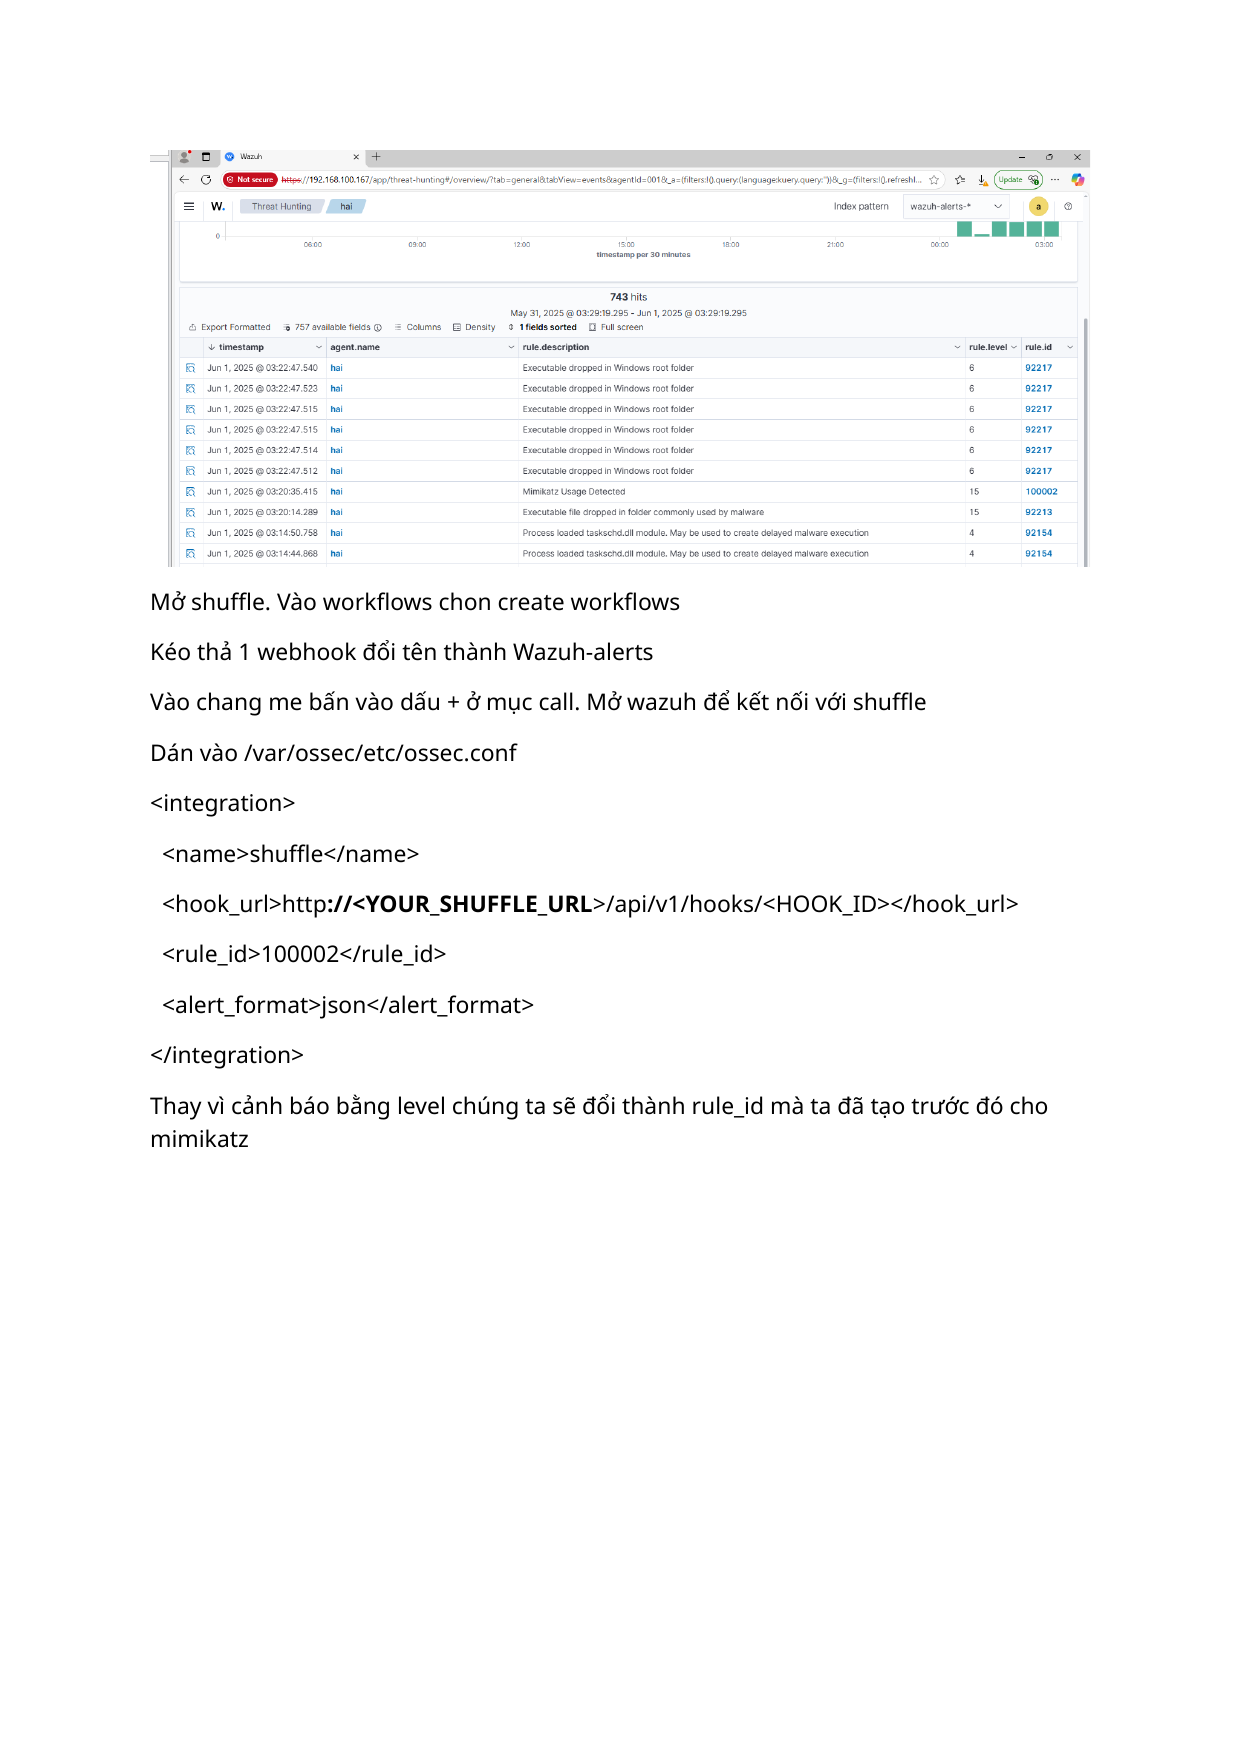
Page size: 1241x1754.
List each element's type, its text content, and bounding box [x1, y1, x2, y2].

text Dán vào /var/ossec/etc/ossec.conf [150, 737, 1090, 768]
text Thay vì cảnh báo bằng level chúng ta sẽ đổi thành rule_id mà ta đã tạo trước đó cho mimikatz [150, 1090, 1090, 1155]
picture [150, 150, 1091, 567]
text </integration> [150, 1039, 1090, 1071]
text <hook_url>http://<YOUR_SHUFFLE_URL>/api/v1/hooks/<HOOK_ID></hook_url> [150, 888, 1090, 919]
text Kéo thả 1 webhook đổi tên thành Wazuh-alerts [150, 636, 1090, 667]
text Vào chang me bấn vào dấu + ở mục call. Mở wazuh để kết nối với shuffle [150, 686, 1090, 718]
text <rule_id>100002</rule_id> [150, 938, 1090, 970]
text <alert_format>json</alert_format> [150, 989, 1090, 1020]
text <integration> [150, 787, 1090, 818]
text <name>shuffle</name> [150, 838, 1090, 869]
text Mở shuffle. Vào workflows chon create workflows [150, 586, 1090, 617]
